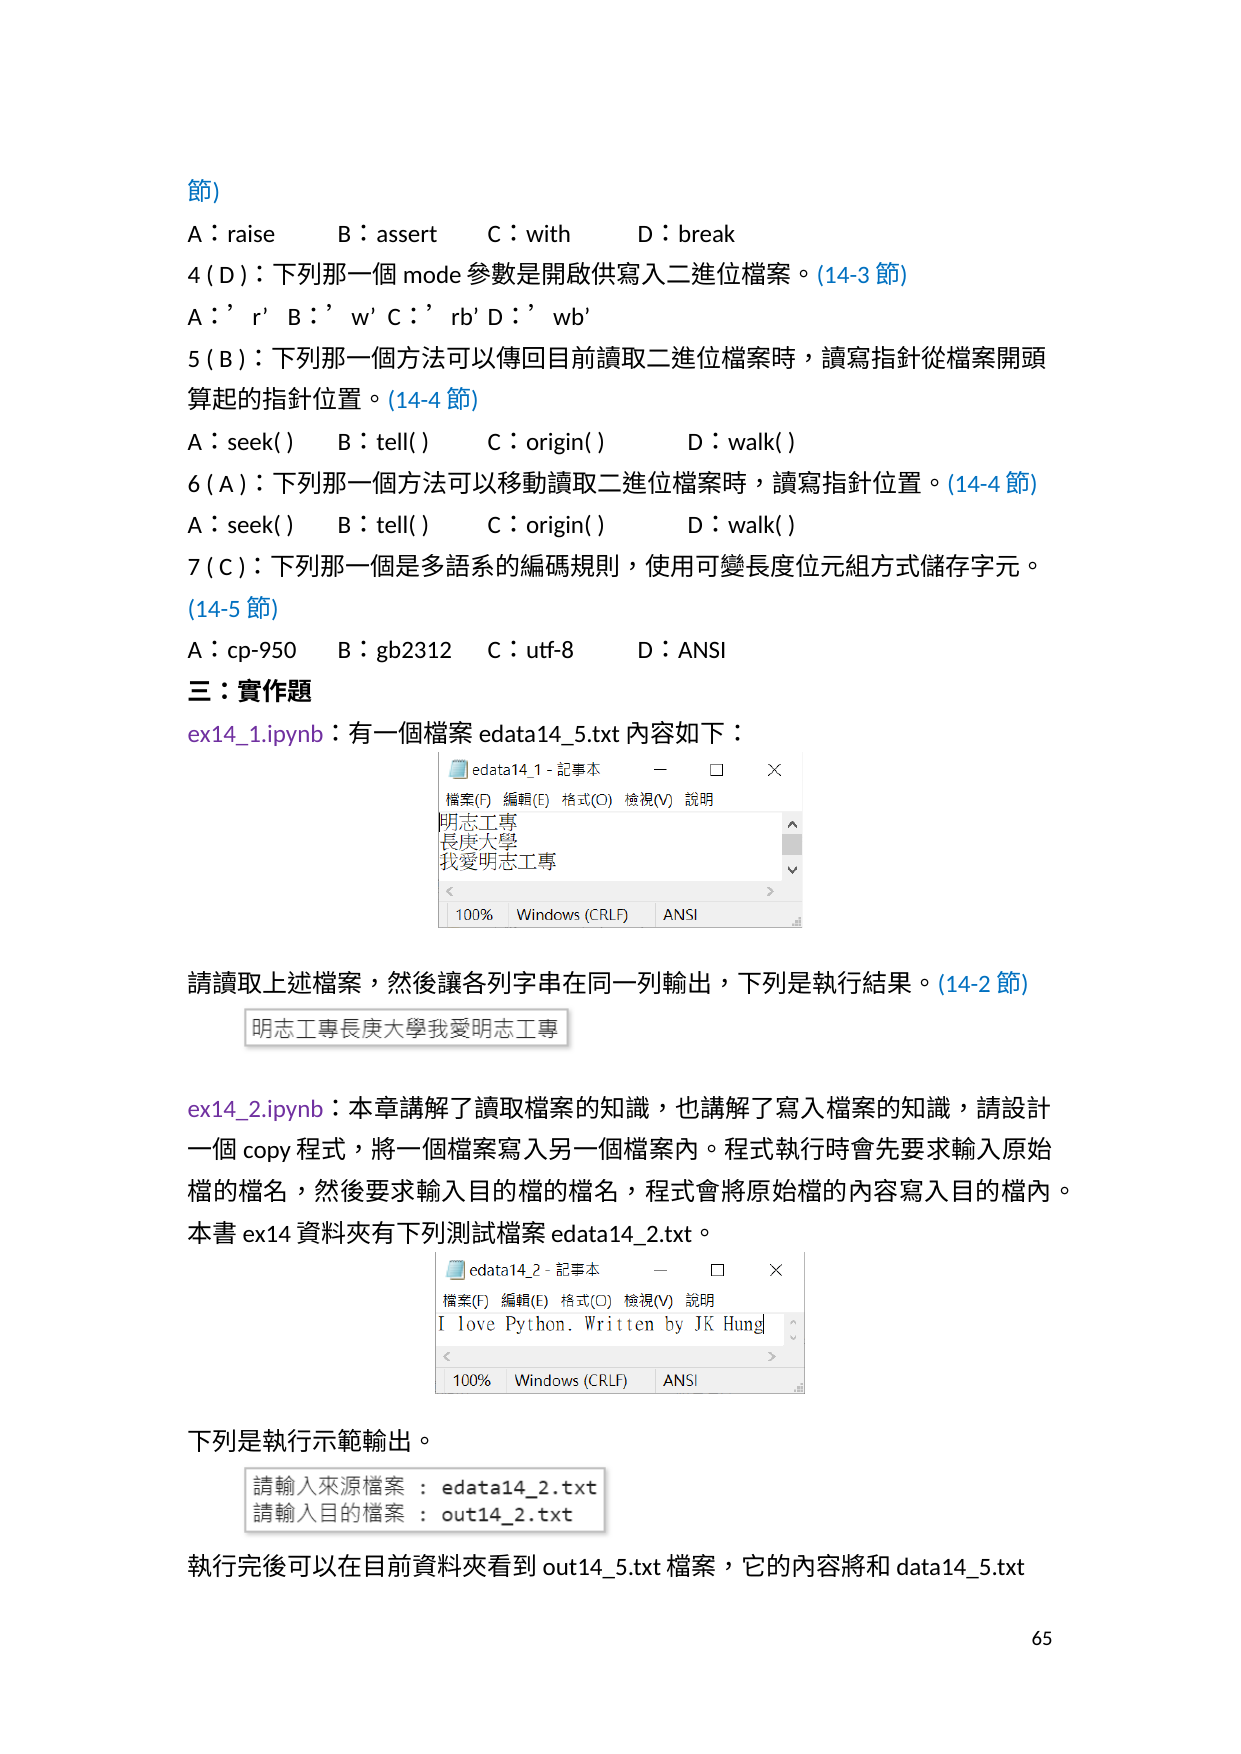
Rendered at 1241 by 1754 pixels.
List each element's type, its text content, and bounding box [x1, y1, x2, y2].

text 4 ( D )：下列那一個mode參數是開啟供寫入二進位檔案。(14-3節) [187, 252, 1053, 294]
text 7 ( C )：下列那一個是多語系的編碼規則，使用可變長度位元組方式儲存字元。(14-5節) [187, 544, 1053, 627]
text A：’r’ B：’w’ C：’rb’ D：’wb’ [187, 294, 1053, 335]
text ex14_2.ipynb：本章講解了讀取檔案的知識，也講解了寫入檔案的知識，請設計一個copy程式，將一個檔案寫入另一個檔案內。程式執行時會先要求輸入原始檔的檔名，然後要求輸入目的檔的檔名，程式會將原始檔的內容寫入目的檔內。本書ex14資料夾有下列測試檔案edata14_2.txt。 [187, 1085, 1053, 1252]
text A：raise B：assert C：with D：break [187, 210, 1053, 252]
text ex14_1.ipynb：有一個檔案edata14_5.txt內容如下： [187, 710, 1053, 752]
picture [237, 1002, 575, 1054]
text A：seek( ) B：tell( ) C：origin( ) D：walk( ) [187, 502, 1053, 544]
text 5 ( B )：下列那一個方法可以傳回目前讀取二進位檔案時，讀寫指針從檔案開頭算起的指針位置。(14-4節) [187, 335, 1053, 419]
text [187, 169, 1053, 210]
text 三：實作題 [187, 669, 1053, 710]
text A：seek( ) B：tell( ) C：origin( ) D：walk( ) [187, 419, 1053, 460]
text 請讀取上述檔案，然後讓各列字串在同一列輸出，下列是執行結果。(14-2節) [187, 960, 1053, 1002]
picture [237, 1460, 613, 1540]
text A：cp-950 B：gb2312 C：utf-8 D：ANSI [187, 627, 1053, 669]
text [187, 1544, 1053, 1585]
picture [435, 1252, 805, 1394]
picture [438, 752, 803, 928]
text 6 ( A )：下列那一個方法可以移動讀取二進位檔案時，讀寫指針位置。(14-4節) [187, 460, 1053, 502]
text 下列是執行示範輸出。 [187, 1419, 1053, 1460]
